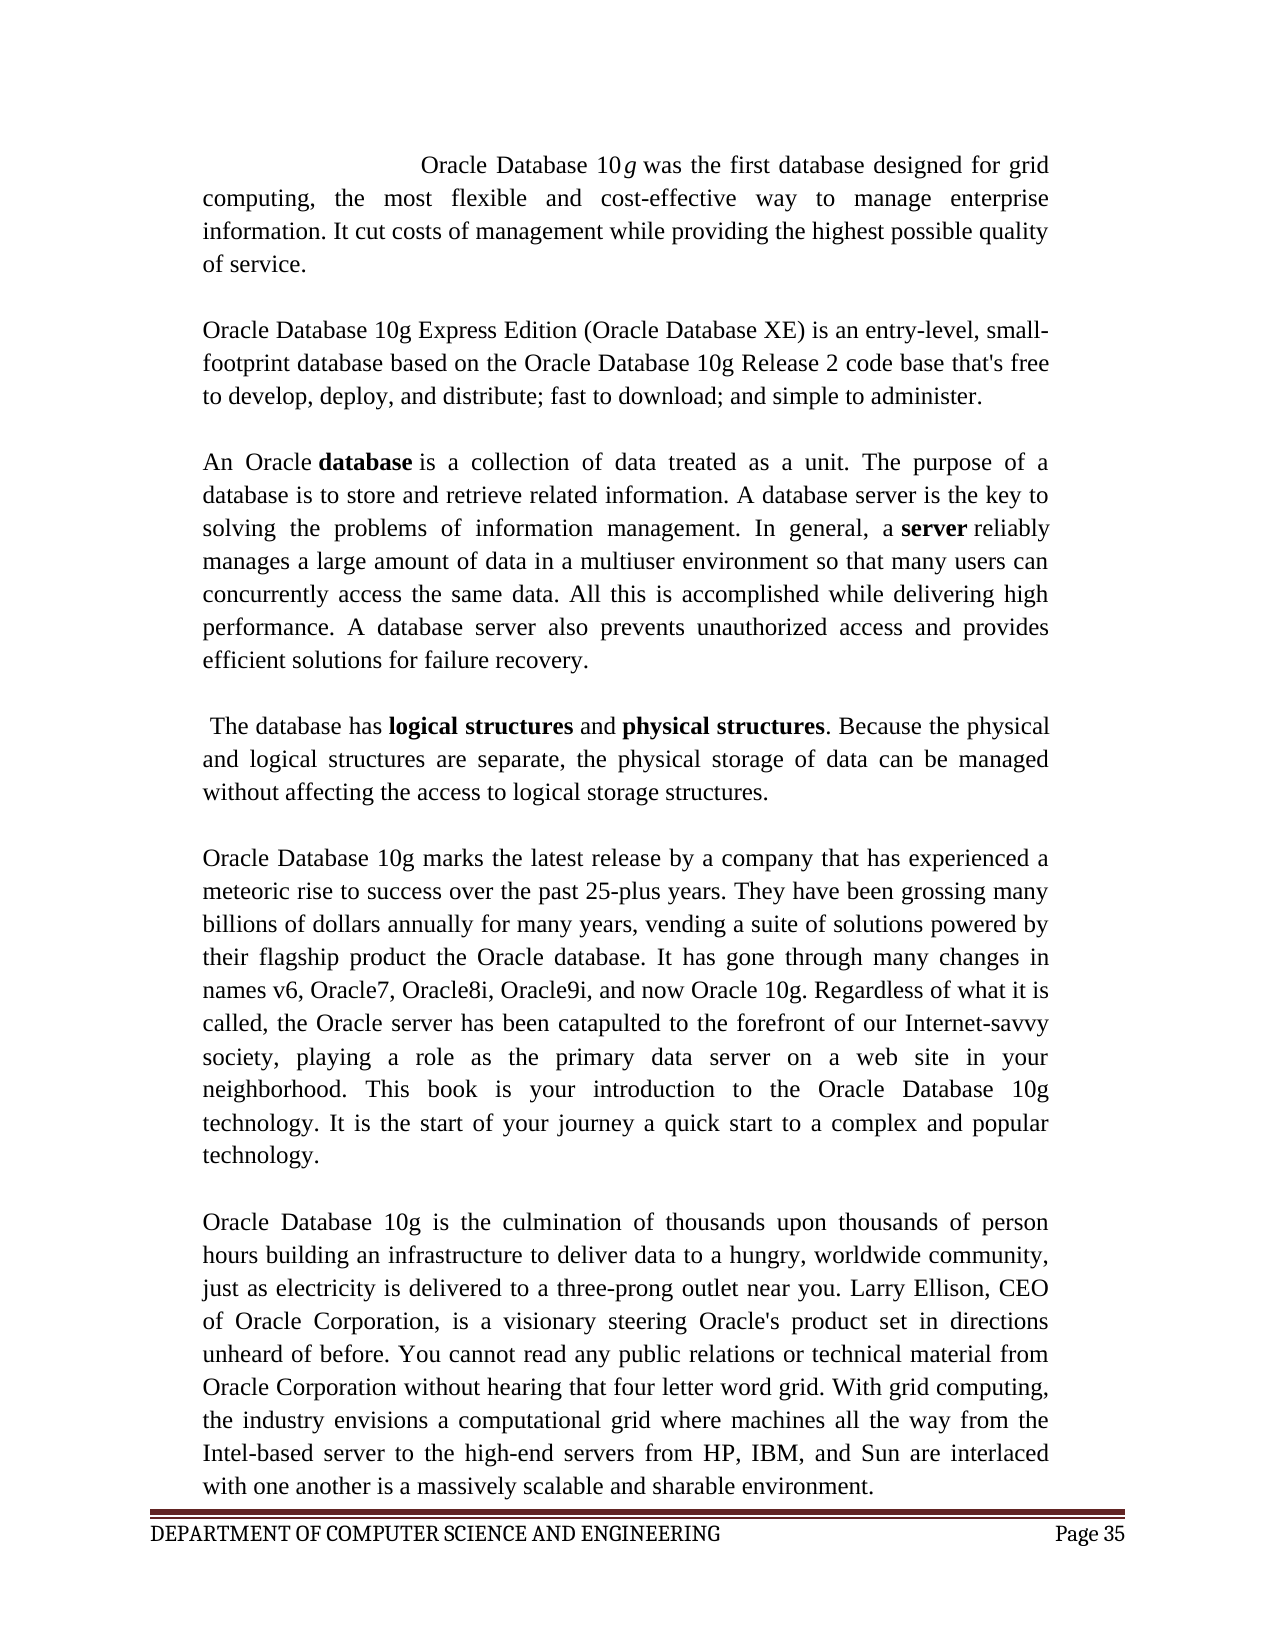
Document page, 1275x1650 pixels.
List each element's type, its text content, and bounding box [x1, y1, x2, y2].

list The database has logical structures and physical structures. Because the physical and logical structures are separate, the physical storage of data can be managed without affecting the access to logical storage structures. [202, 711, 1050, 806]
list An Oracle database is a collection of data treated as a unit. The purpose of a database is to store and retrieve related information. A database server is the key to solving the problems of information management. In general, a server reliably manages a large amount of data in a multiuser environment so that many users can concurrently access the same data. All this is accomplished while delivering high performance. A database server also prevents unauthorized access and provides efficient solutions for failure recovery. [202, 447, 1050, 674]
list Oracle Database 10g marks the latest release by a company that has experienced a meteoric rise to success over the past 25-plus years. They have been grossing many billions of dollars annually for many years, vending a suite of solutions powered by their flagship product the Oracle database. It has gone through many changes in names v6, Oracle7, Oracle8i, Oracle9i, and now Oracle 10g. Regardless of what it is called, the Oracle server has been catapulted to the forefront of our Internet-savvy society, playing a role as the primary data server on a web site in your neighborhood. This book is your introduction to the Oracle Database 10g technology. It is the start of your journey a quick start to a complex and popular technology. [202, 843, 1050, 1169]
list Oracle Database 10g is the culmination of thousands upon thousands of person hours building an infrastructure to deliver data to a hungry, worldwide community, just as electricity is delivered to a three-prong outlet near you. Larry Ellison, CEO of Oracle Corporation, is a visionary steering Oracle's product set in directions unheard of before. You cannot read any public relations or technical material from Oracle Corporation without hearing that four letter word grid. With grid computing, the industry envisions a computational grid where machines all the way from the Intel-based server to the high-end servers from HP, IBM, and Sun are interlaced with one another is a massively scalable and sharable environment. [202, 1207, 1050, 1499]
list Oracle Database 10g Express Edition (Oracle Database XE) is an entry-level, small-footprint database based on the Oracle Database 10g Release 2 code base that's free to develop, deploy, and distribute; fast to download; and simple to administer. [202, 315, 1050, 410]
list Oracle Database 10g was the first database designed for grid computing, the most flexible and cost-effective way to manage enterprise information. It cut costs of management while providing the highest possible quality of service. [202, 150, 1050, 278]
